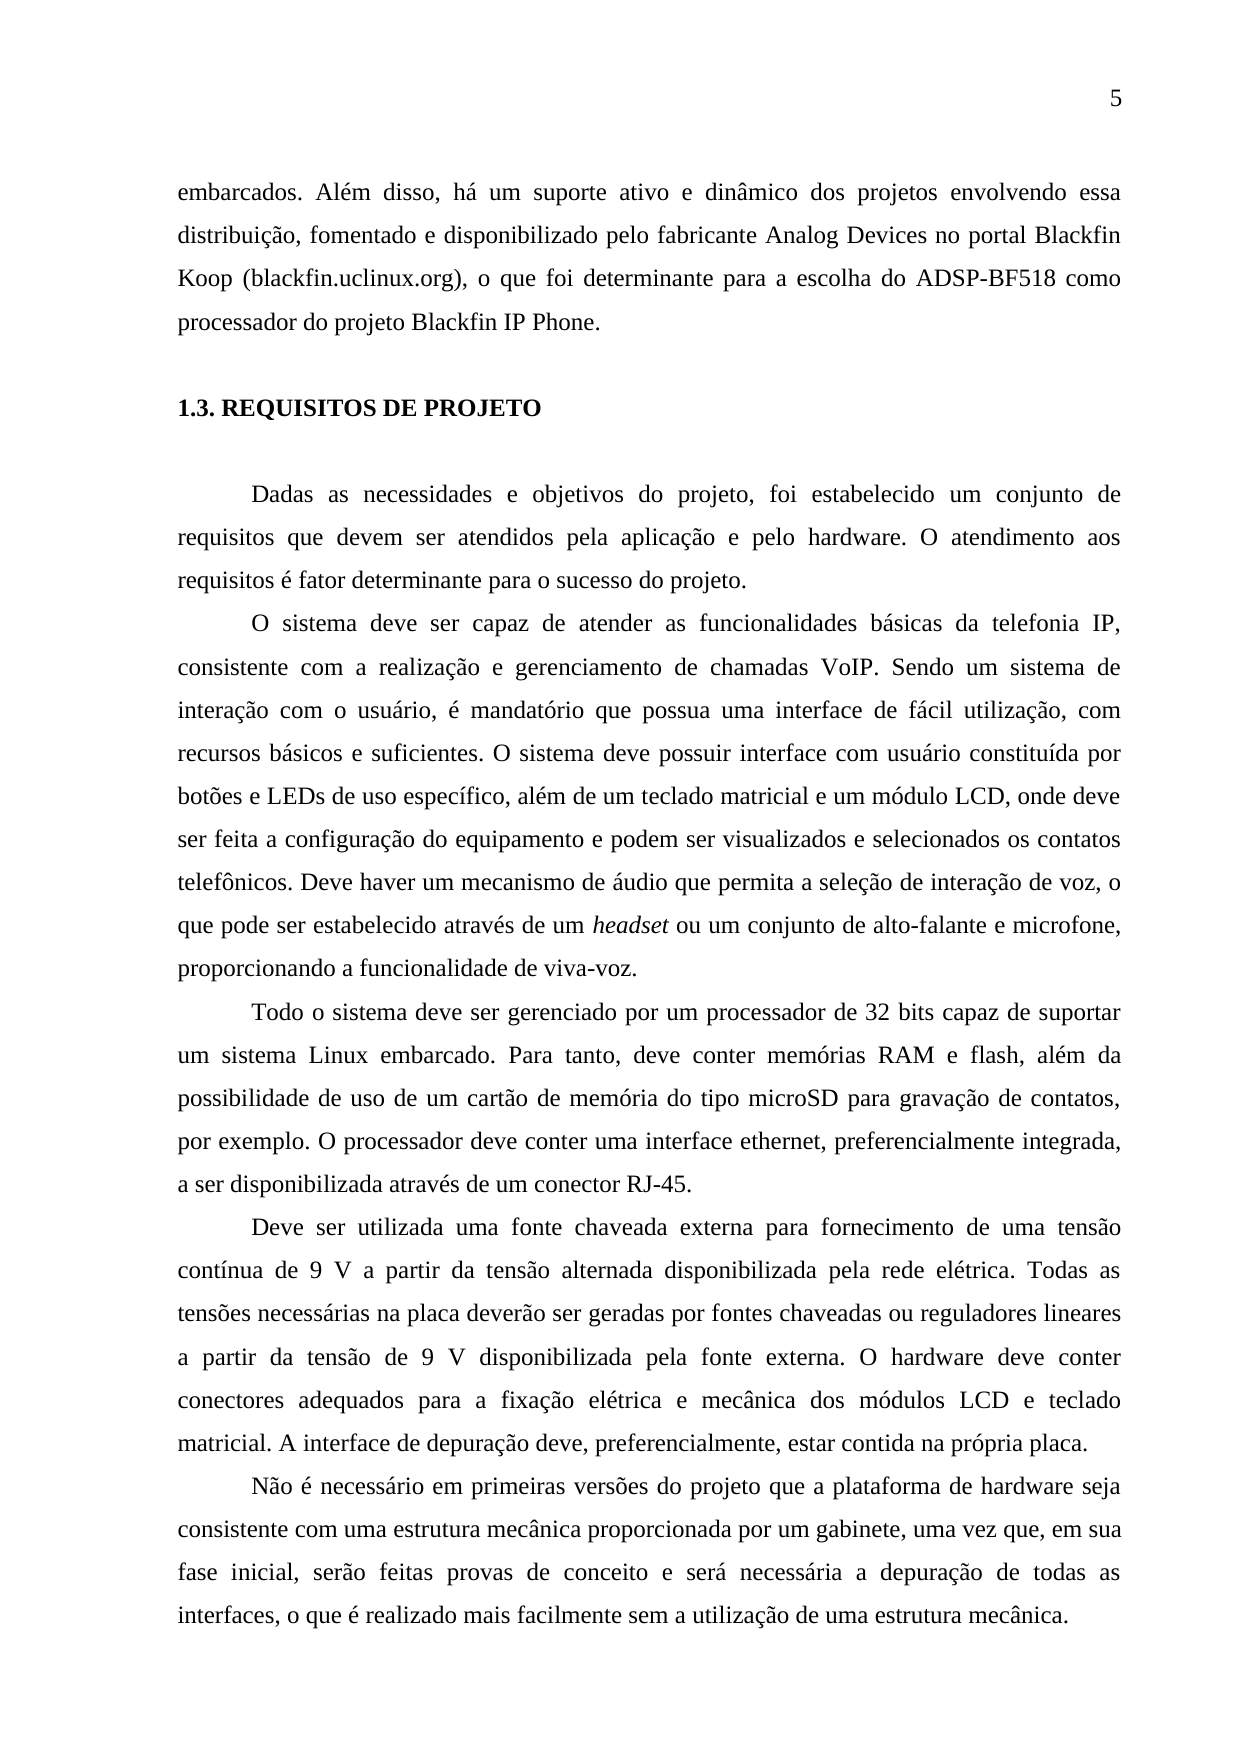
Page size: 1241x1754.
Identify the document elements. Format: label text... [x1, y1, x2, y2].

text O sistema deve ser capaz de atender as funcionalidades básicas da telefonia IP, consistente com a realização e gerenciamento de chamadas VoIP. Sendo um sistema de interação com o usuário, é mandatório que possua uma interface de fácil utilização, com recursos básicos e suficientes. O sistema deve possuir interface com usuário constituída por botões e LEDs de uso específico, além de um teclado matricial e um módulo LCD, onde deve ser feita a configuração do equipamento e podem ser visualizados e selecionados os contatos telefônicos. Deve haver um mecanismo de áudio que permita a seleção de interação de voz, o que pode ser estabelecido através de um headset ou um conjunto de alto-falante e microfone, proporcionando a funcionalidade de viva-voz. [177, 608, 1122, 982]
text Deve ser utilizada uma fonte chaveada externa para fornecimento de uma tensão contínua de 9 V a partir da tensão alternada disponibilizada pela rede elétrica. Todas as tensões necessárias na placa deverão ser geradas por fontes chaveadas ou reguladores lineares a partir da tensão de 9 V disponibilizada pela fonte externa. O hardware deve conter conectores adequados para a fixação elétrica e mecânica dos módulos LCD e teclado matricial. A interface de depuração deve, preferencialmente, estar contida na própria placa. [177, 1212, 1122, 1457]
text Não é necessário em primeiras versões do projeto que a plataforma de hardware seja consistente com uma estrutura mecânica proporcionada por um gabinete, uma vez que, em sua fase inicial, serão feitas provas de conceito e será necessária a depuração de todas as interfaces, o que é realizado mais facilmente sem a utilização de uma estrutura mecânica. [177, 1471, 1122, 1629]
subtitle 1.3. REQUISITOS DE PROJETO [177, 393, 1122, 422]
text Todo o sistema deve ser gerenciado por um processador de 32 bits capaz de suportar um sistema Linux embarcado. Para tanto, deve conter memórias RAM e flash, além da possibilidade de uso de um cartão de memória do tipo microSD para gravação de contatos, por exemplo. O processador deve conter uma interface ethernet, preferencialmente integrada, a ser disponibilizada através de um conector RJ-45. [177, 997, 1122, 1198]
text Dadas as necessidades e objetivos do projeto, foi estabelecido um conjunto de requisitos que devem ser atendidos pela aplicação e pelo hardware. O atendimento aos requisitos é fator determinante para o sucesso do projeto. [177, 479, 1122, 594]
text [177, 177, 1122, 335]
